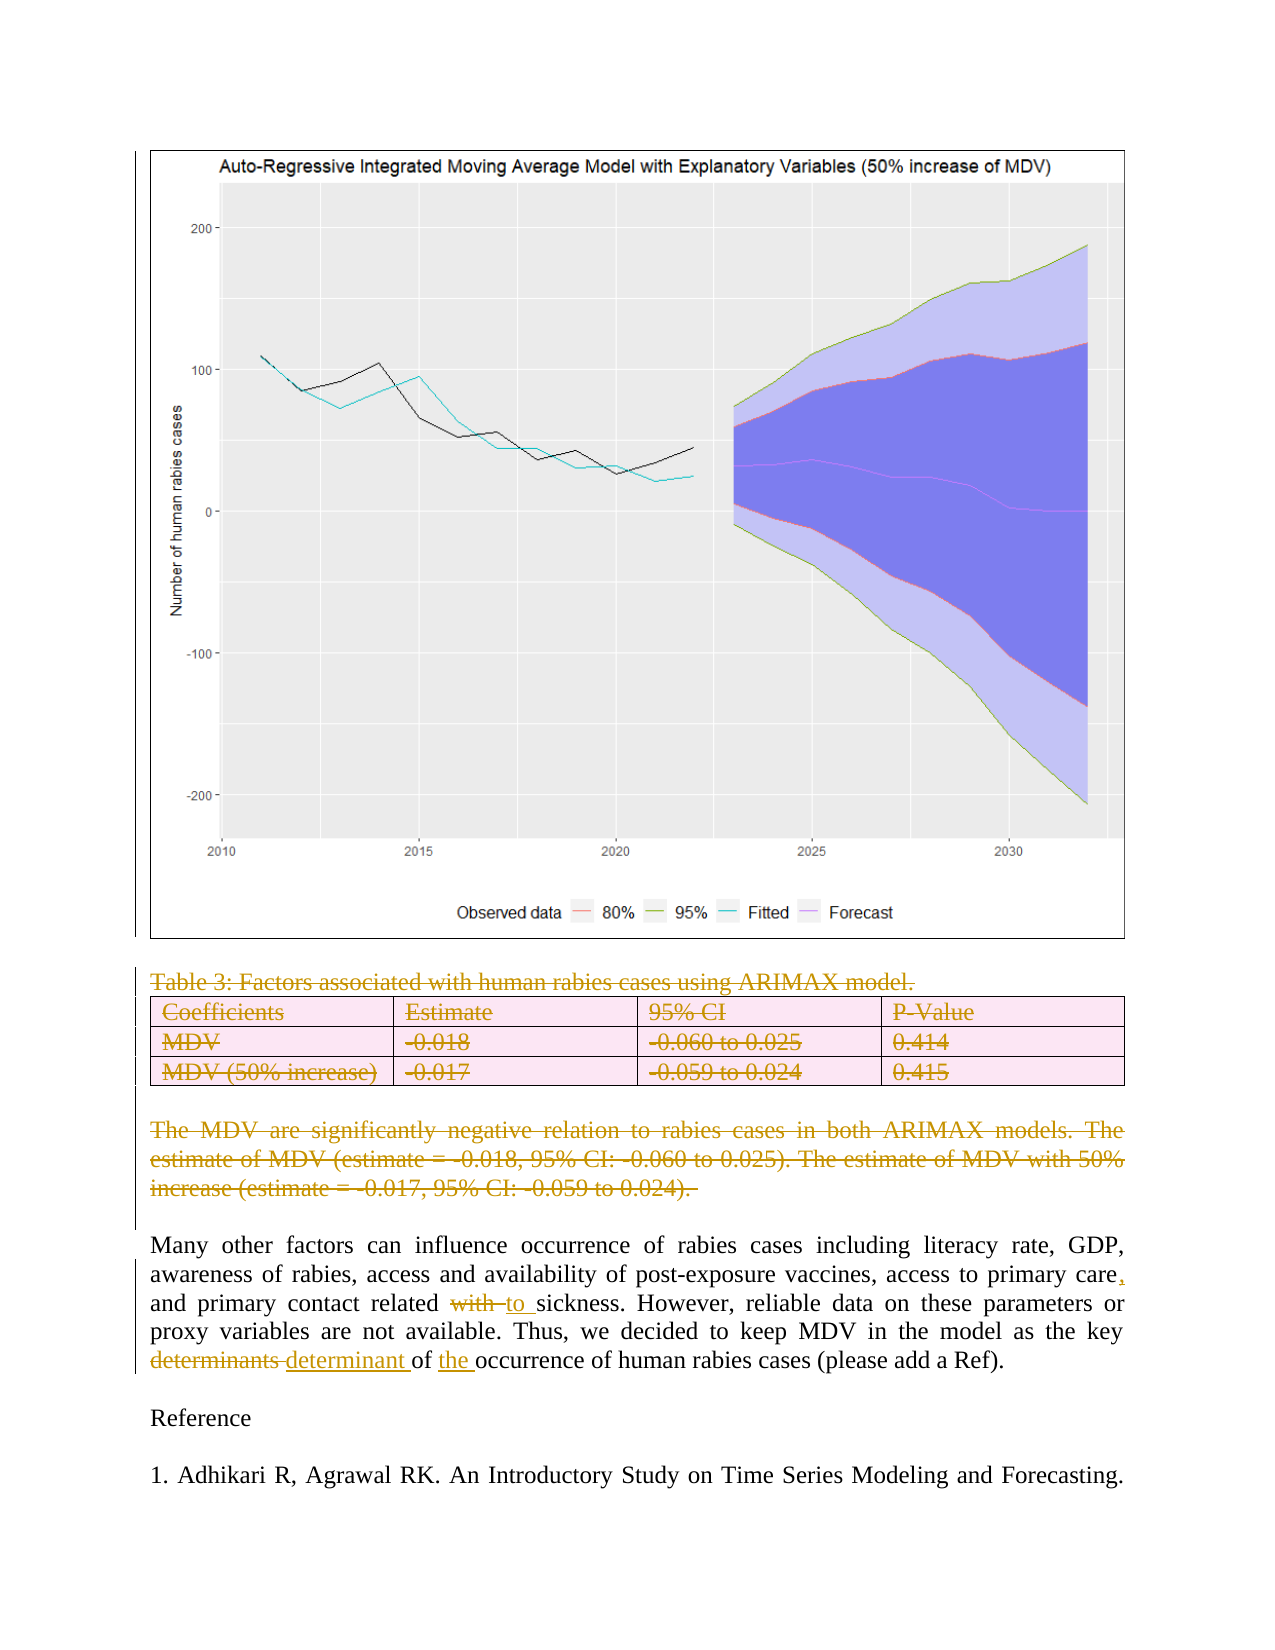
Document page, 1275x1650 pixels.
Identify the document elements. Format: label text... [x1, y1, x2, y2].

text Reference [150, 1403, 1125, 1431]
table_cell [151, 151, 161, 937]
text Many other factors can influence occurrence of rabies cases including literacy rate, GDP, awareness of rabies, access and availability of post-exposure vaccines, access to primary care and primary contact related sickness. However, reliable data on these parameters or proxy variables are not available. Thus, we decided to keep MDV in the model as the key of occurrence of human rabies cases (please add a Ref). [150, 1230, 1125, 1374]
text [150, 1460, 1125, 1489]
picture [161, 151, 1125, 938]
